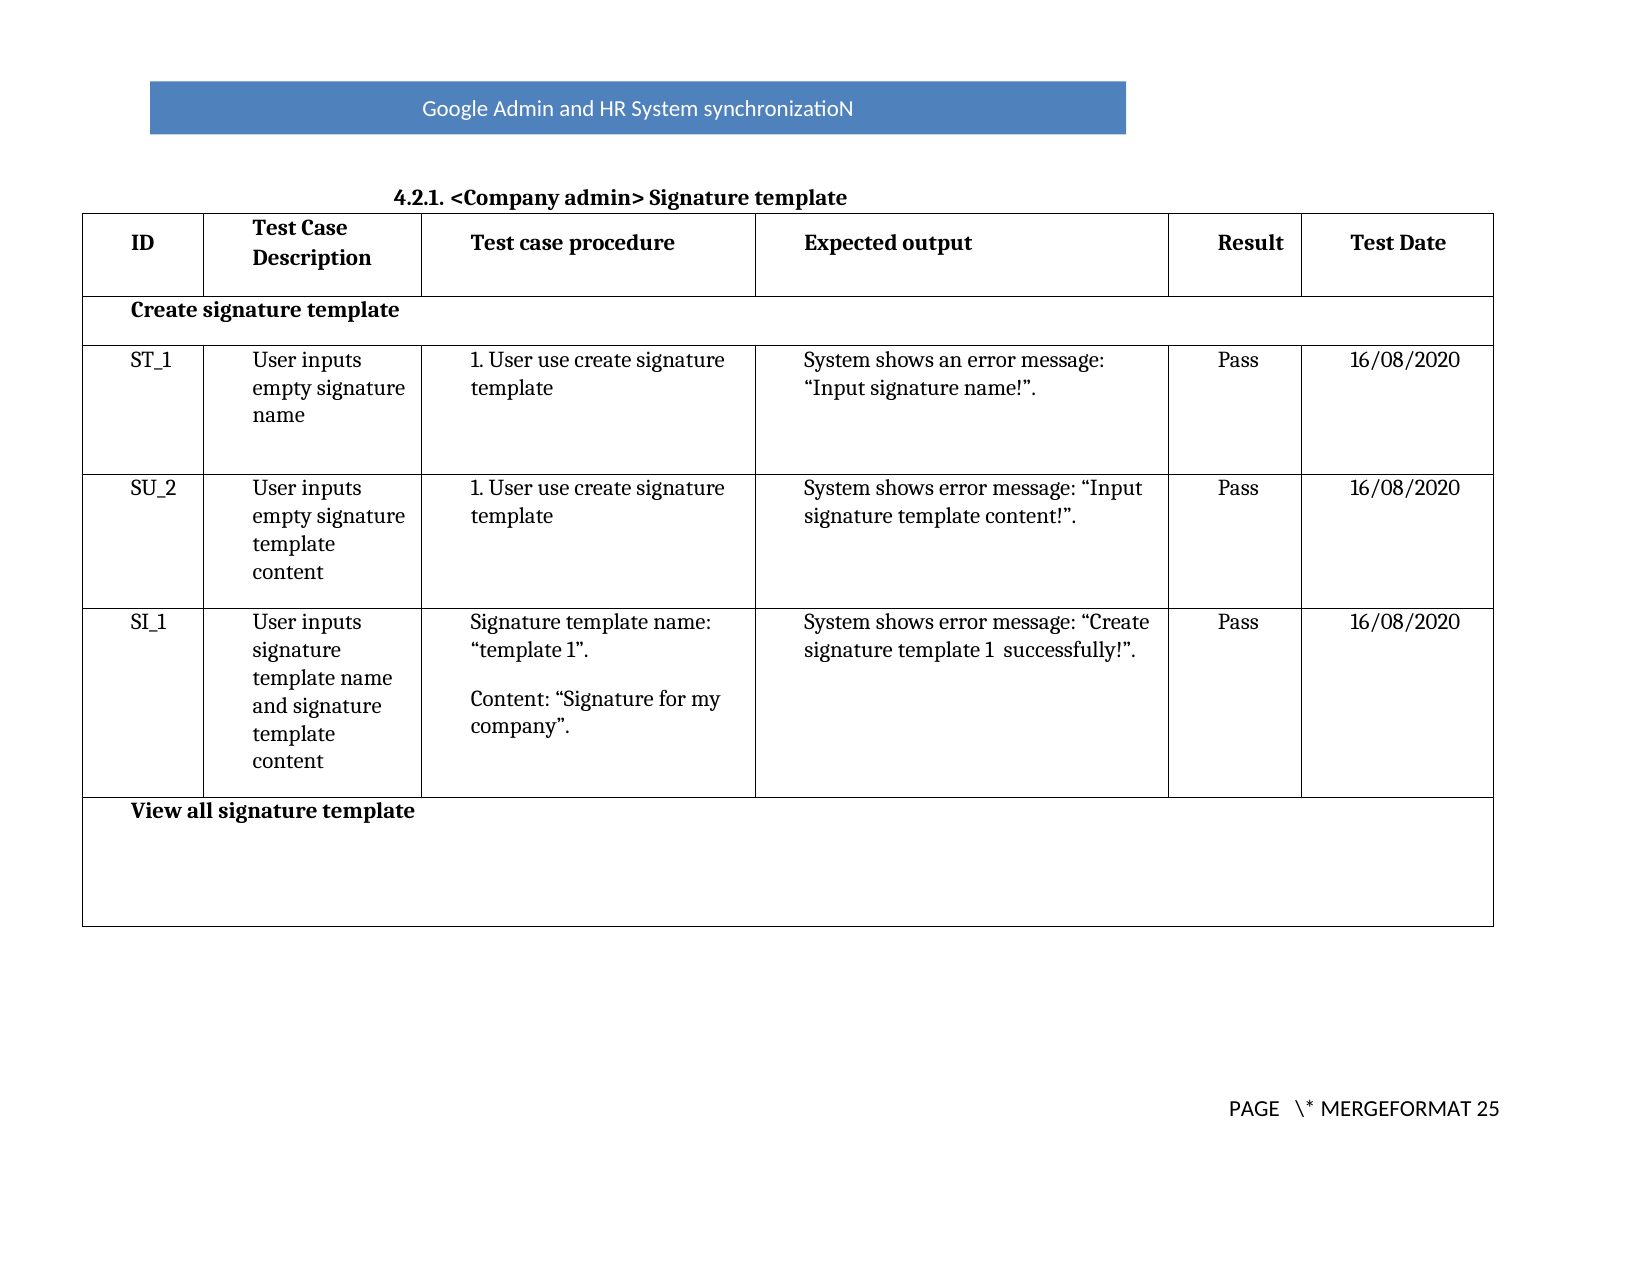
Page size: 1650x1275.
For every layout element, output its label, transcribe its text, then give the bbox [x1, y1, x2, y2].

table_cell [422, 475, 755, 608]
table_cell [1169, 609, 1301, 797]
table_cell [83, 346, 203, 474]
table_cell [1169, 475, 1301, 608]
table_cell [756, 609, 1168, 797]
subtitle <Company admin> Signature template [394, 185, 1500, 211]
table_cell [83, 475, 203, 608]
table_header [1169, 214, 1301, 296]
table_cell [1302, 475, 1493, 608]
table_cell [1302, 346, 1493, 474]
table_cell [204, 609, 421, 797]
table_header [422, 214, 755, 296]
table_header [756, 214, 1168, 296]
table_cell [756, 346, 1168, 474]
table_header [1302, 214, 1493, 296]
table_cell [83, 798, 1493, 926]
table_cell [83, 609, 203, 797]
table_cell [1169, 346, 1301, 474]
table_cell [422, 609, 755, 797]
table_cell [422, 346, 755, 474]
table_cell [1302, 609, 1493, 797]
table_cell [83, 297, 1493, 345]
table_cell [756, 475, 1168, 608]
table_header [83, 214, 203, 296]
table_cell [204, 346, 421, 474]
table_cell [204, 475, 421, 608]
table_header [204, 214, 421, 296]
